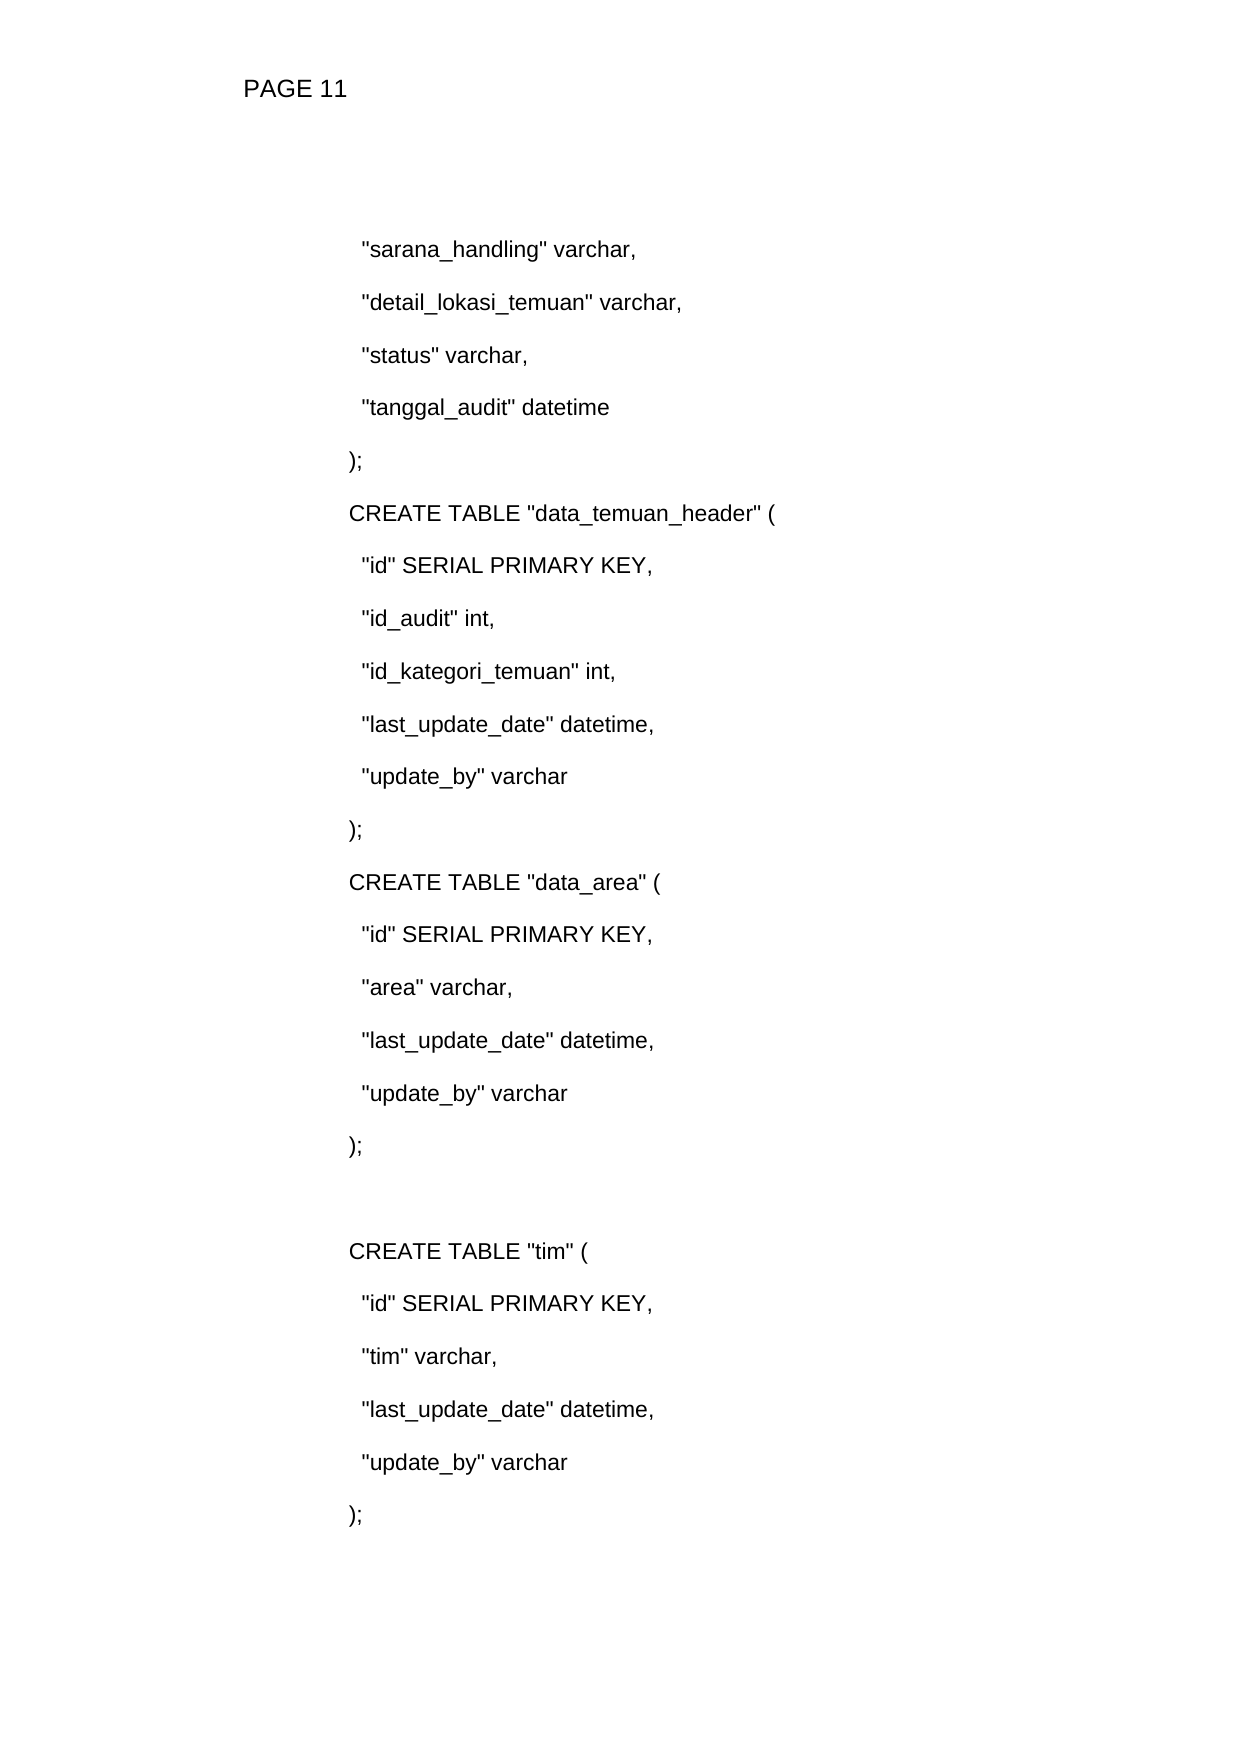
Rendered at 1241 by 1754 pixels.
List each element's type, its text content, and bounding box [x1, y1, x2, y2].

title "update_by" varchar [349, 1448, 1063, 1475]
title "id_kategori_temuan" int, [349, 658, 1063, 684]
title "id" SERIAL PRIMARY KEY, [349, 1290, 1063, 1317]
title CREATE TABLE "data_area" ( [349, 869, 1063, 895]
title "id" SERIAL PRIMARY KEY, [349, 552, 1063, 579]
title ); [349, 1501, 1063, 1528]
title "last_update_date" datetime, [349, 711, 1063, 737]
title "area" varchar, [349, 974, 1063, 1001]
title ); [349, 447, 1063, 473]
title "tanggal_audit" datetime [349, 394, 1063, 421]
title "status" varchar, [349, 342, 1063, 368]
title "detail_lokasi_temuan" varchar, [349, 289, 1063, 315]
title "last_update_date" datetime, [349, 1396, 1063, 1422]
title "last_update_date" datetime, [349, 1027, 1063, 1053]
title ); [349, 816, 1063, 842]
title CREATE TABLE "data_temuan_header" ( [349, 500, 1063, 526]
title "sarana_handling" varchar, [349, 236, 1063, 263]
title "update_by" varchar [349, 1079, 1063, 1106]
title CREATE TABLE "tim" ( [349, 1238, 1063, 1264]
title "update_by" varchar [349, 763, 1063, 790]
title "id_audit" int, [349, 605, 1063, 632]
title ); [349, 1132, 1063, 1159]
title "tim" varchar, [349, 1343, 1063, 1369]
title "id" SERIAL PRIMARY KEY, [349, 921, 1063, 948]
